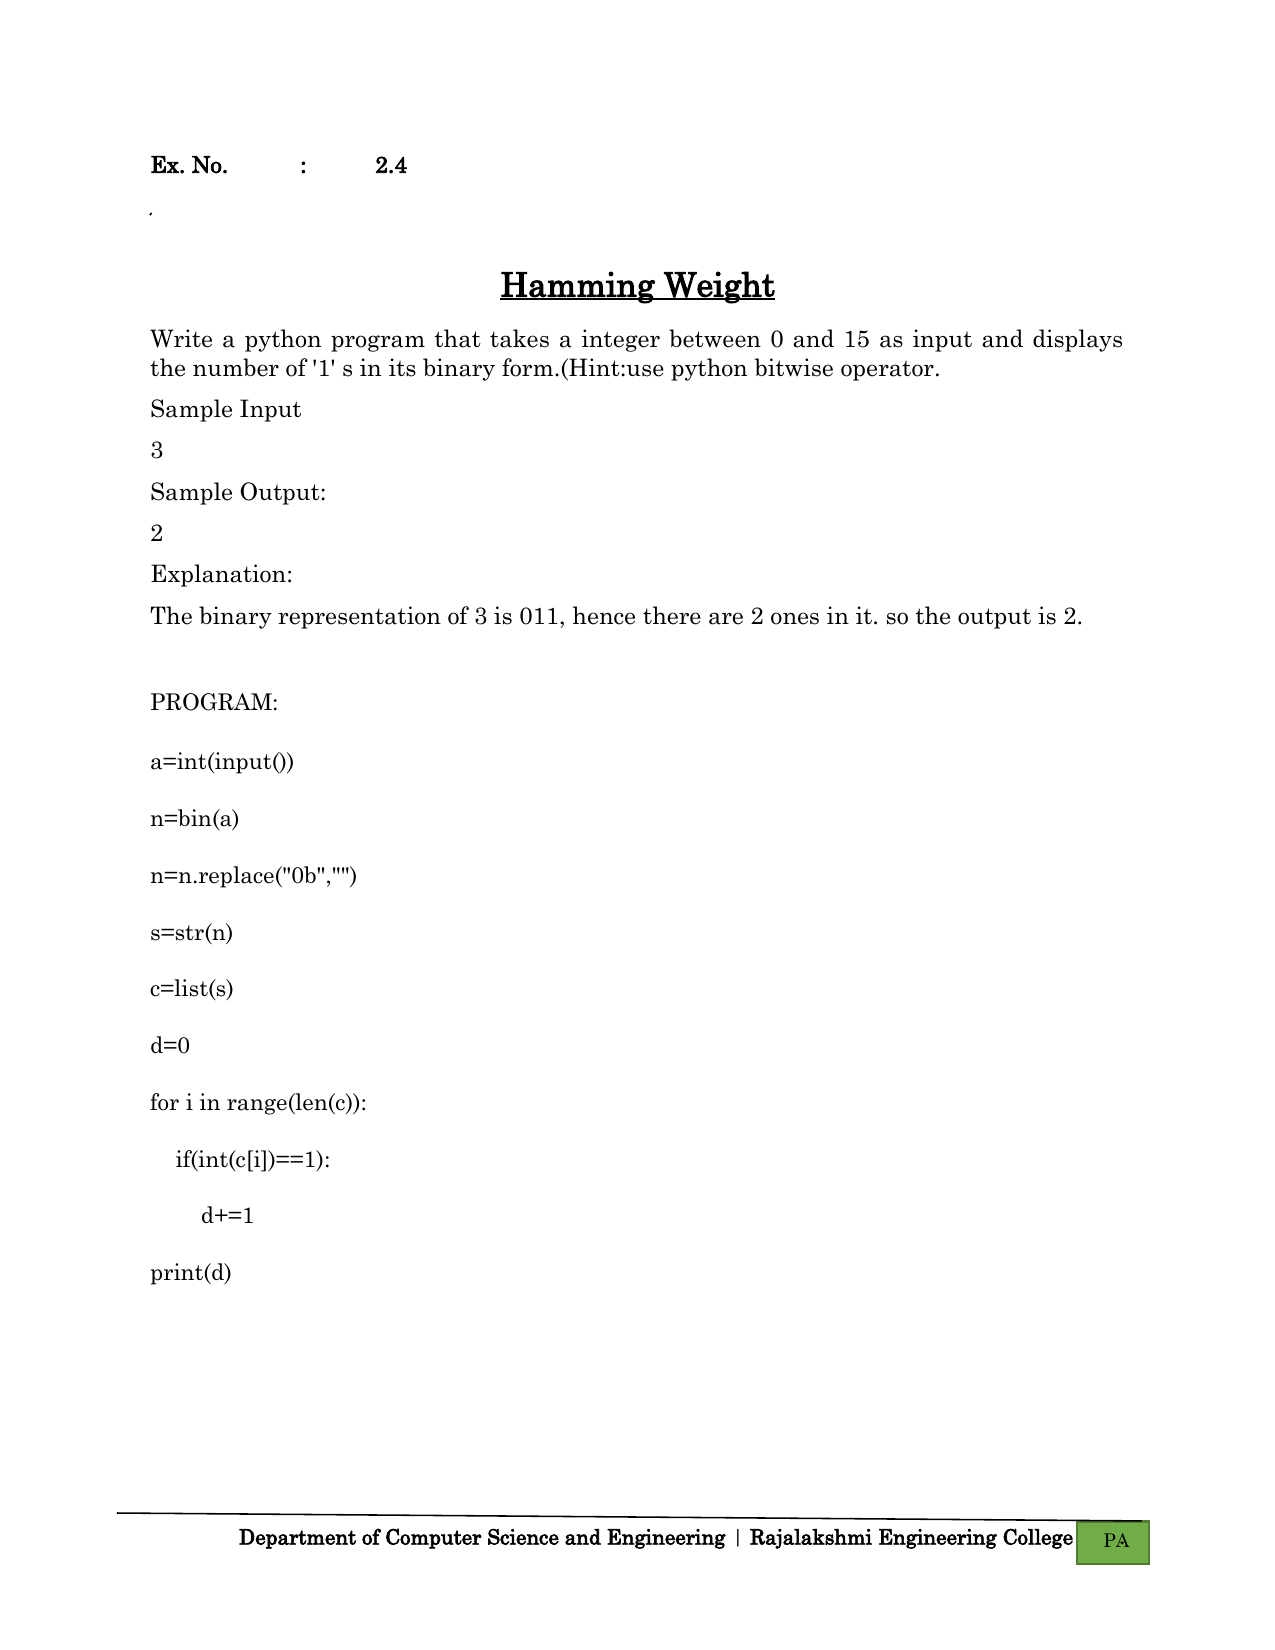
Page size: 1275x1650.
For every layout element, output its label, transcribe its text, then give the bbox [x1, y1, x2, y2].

text d+=1 [150, 1201, 1125, 1229]
text print(d) [150, 1258, 1125, 1286]
text Sample Output: [150, 476, 1125, 505]
text Write a python program that takes a integer between 0 and 15 as input and displays the number of '1' s in its binary form.(Hint:use python bitwise operator. [150, 323, 1125, 381]
text 2 [150, 518, 1125, 547]
text n=n.replace("0b","") [150, 861, 1125, 888]
text Explanation: [150, 559, 1125, 588]
text n=bin(a) [150, 804, 1125, 832]
text The binary representation of 3 is 011, hence there are 2 ones in it. so the output is 2. [150, 600, 1125, 629]
text d=0 [150, 1031, 1125, 1059]
text Ex. No. : 2.4 [150, 150, 1125, 178]
text PROGRAM: [150, 688, 1125, 716]
text a=int(input()) [150, 747, 1125, 775]
text c=list(s) [150, 974, 1125, 1002]
text Hamming Weight [150, 263, 1125, 304]
text 3 [150, 435, 1125, 464]
text s=str(n) [150, 917, 1125, 945]
text if(int(c[i])==1): [150, 1144, 1125, 1172]
text Sample Input [150, 394, 1125, 422]
text for i in range(len(c)): [150, 1088, 1125, 1115]
